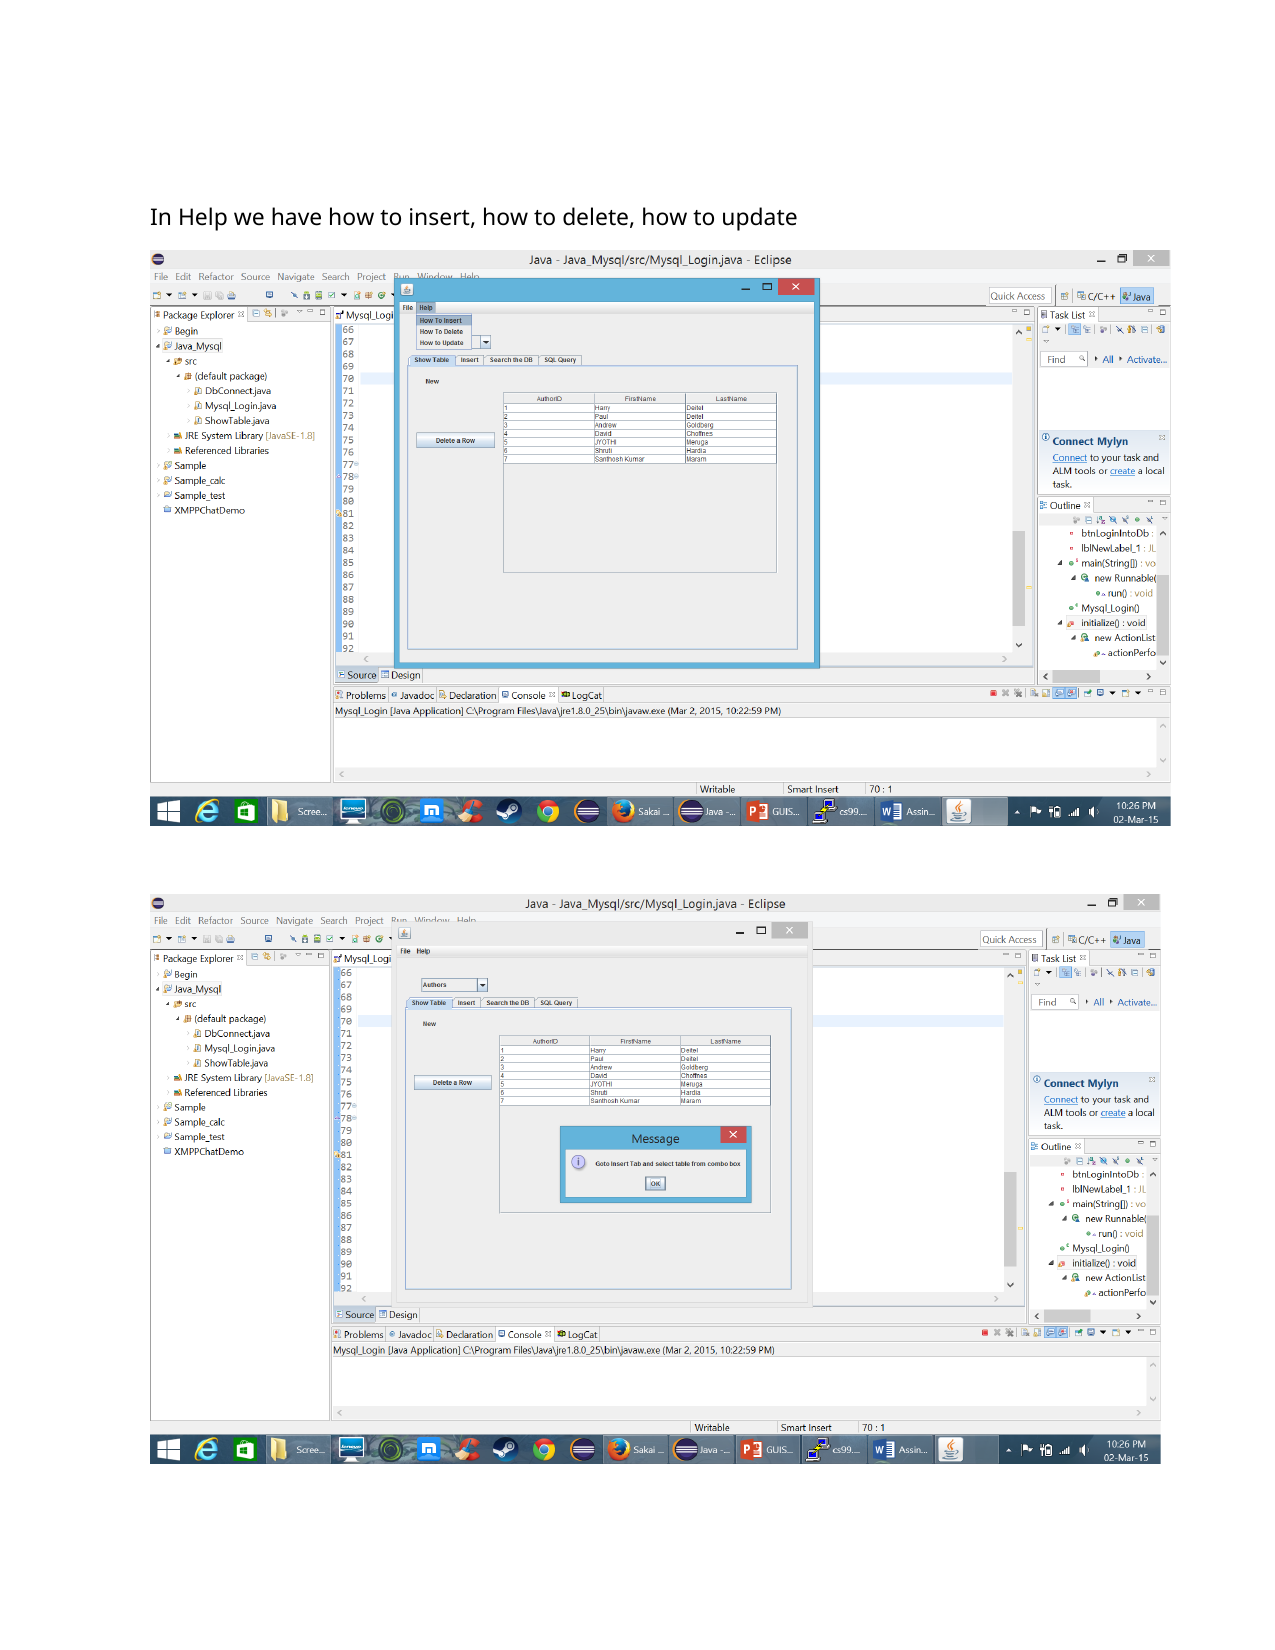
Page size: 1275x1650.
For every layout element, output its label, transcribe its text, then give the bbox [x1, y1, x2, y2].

picture [150, 250, 1171, 826]
picture [150, 894, 1161, 1464]
text In Help we have how to insert, how to delete, how to update [150, 200, 1125, 232]
